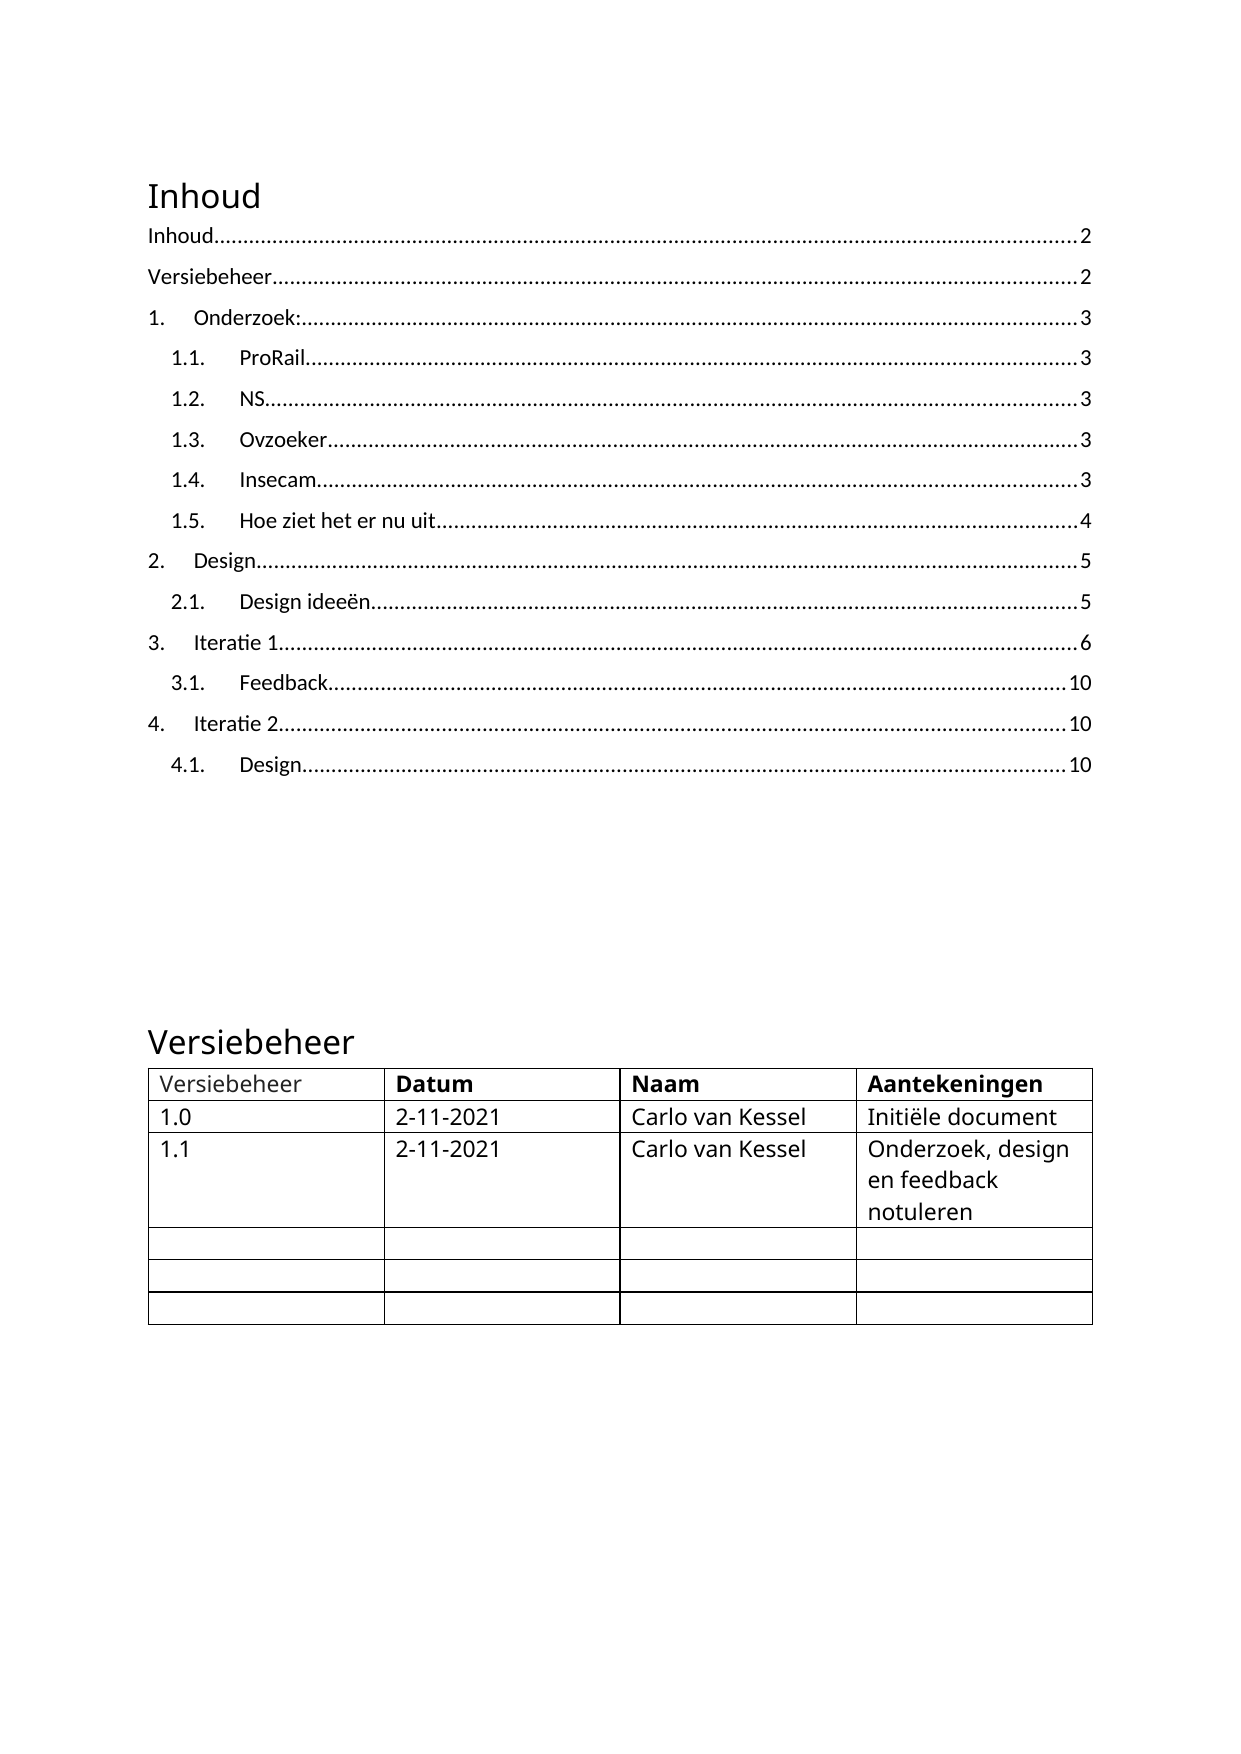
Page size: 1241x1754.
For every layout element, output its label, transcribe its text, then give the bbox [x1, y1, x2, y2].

table_cell 2-11-2021 [385, 1101, 619, 1132]
table_cell [621, 1293, 856, 1324]
table_cell [385, 1260, 619, 1291]
table_cell [621, 1228, 856, 1259]
table_cell [149, 1293, 384, 1324]
table_cell Carlo van Kessel [621, 1101, 856, 1132]
table_cell 2-11-2021 [385, 1133, 619, 1227]
table_cell [149, 1228, 384, 1259]
subtitle Versiebeheer [148, 1018, 1093, 1064]
table_cell 1.0 [149, 1101, 384, 1132]
table_cell [385, 1228, 619, 1259]
table_cell [149, 1260, 384, 1291]
table_header Versiebeheer [149, 1069, 384, 1100]
table_header Aantekeningen [857, 1069, 1092, 1100]
table_cell [385, 1293, 619, 1324]
table_cell [857, 1260, 1092, 1291]
table_cell Onderzoek, design en feedback notuleren [857, 1133, 1092, 1227]
table_cell 1.1 [149, 1133, 384, 1227]
table_cell [857, 1228, 1092, 1259]
table_cell [857, 1293, 1092, 1324]
table_header Naam [621, 1069, 856, 1100]
table_cell Carlo van Kessel [621, 1133, 856, 1227]
table_cell Initiële document [857, 1101, 1092, 1132]
table_cell [621, 1260, 856, 1291]
table_header Datum [385, 1069, 619, 1100]
